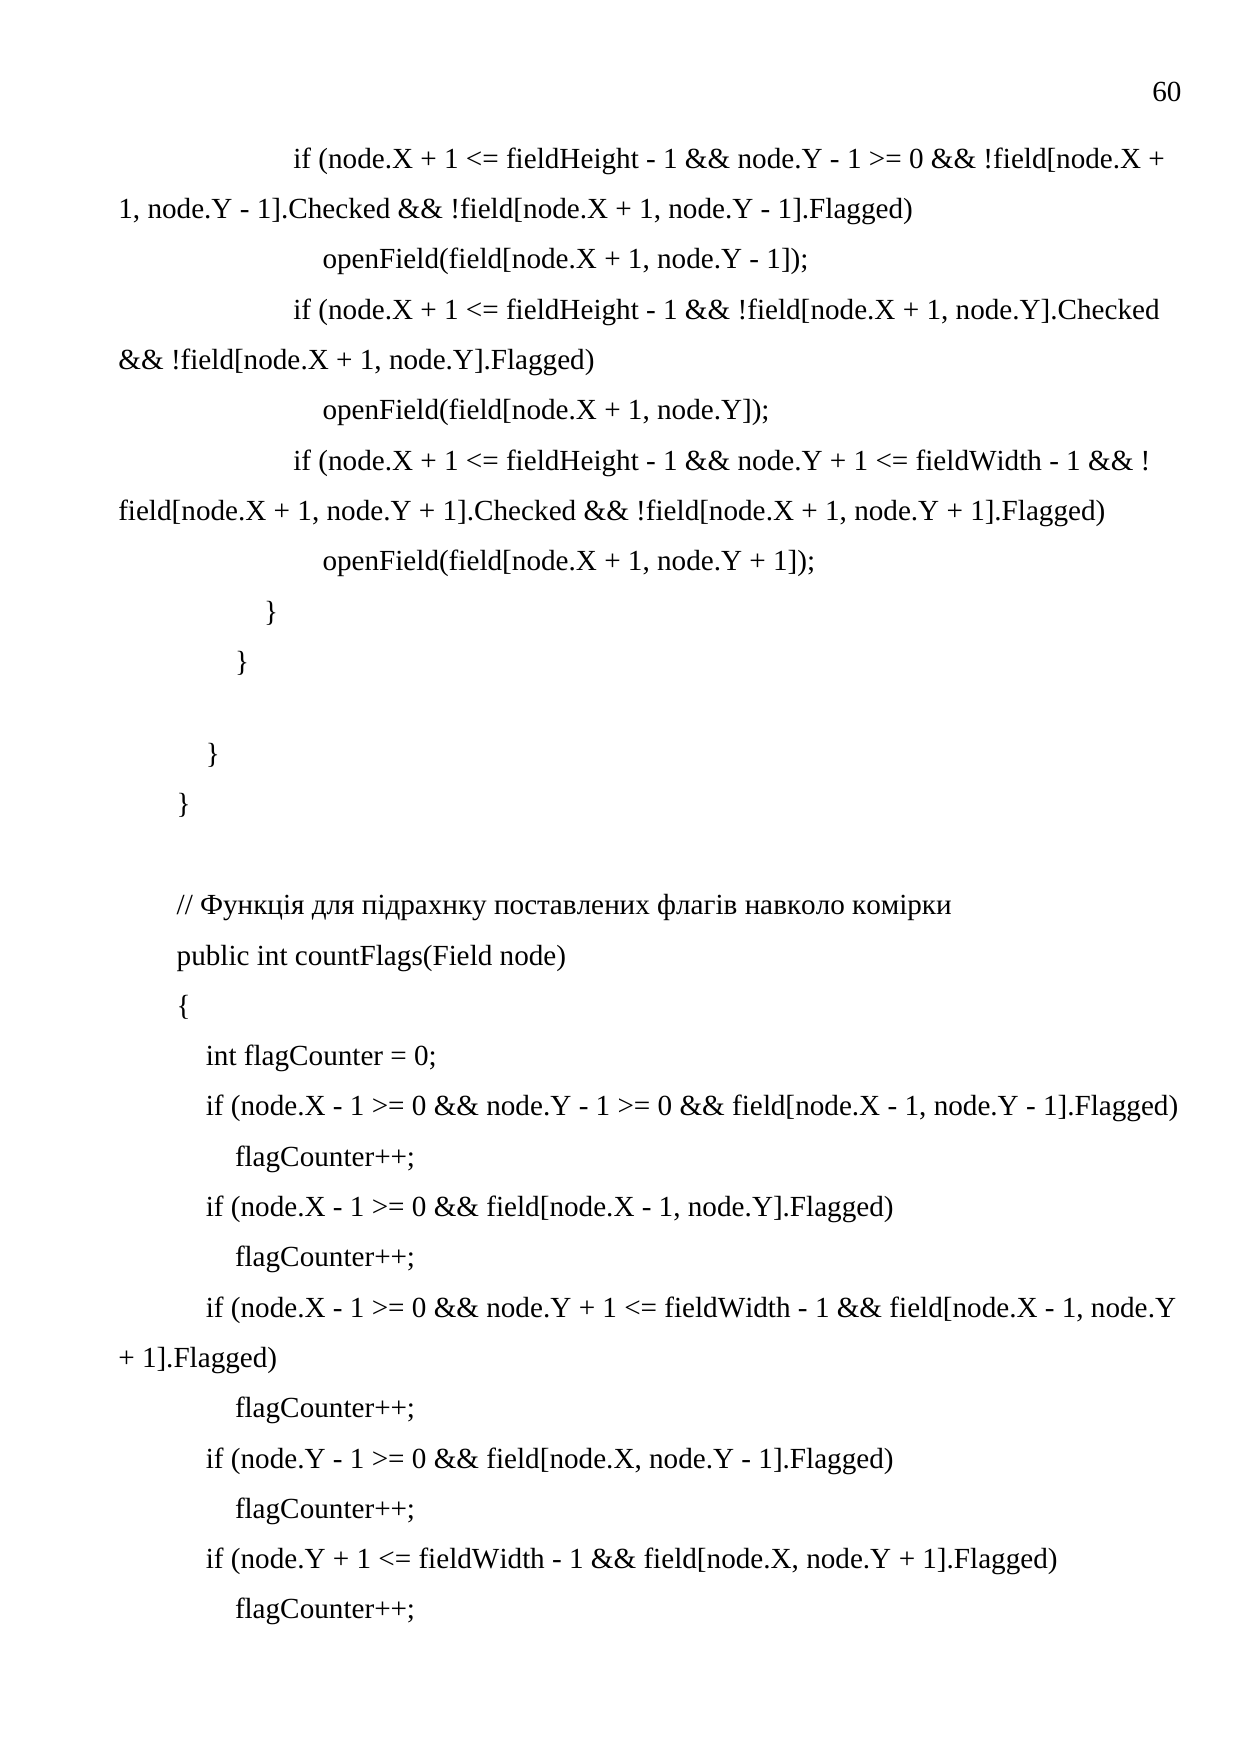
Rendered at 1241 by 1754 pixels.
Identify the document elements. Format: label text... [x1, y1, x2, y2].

text if (node.X - 1 >= 0 && node.Y - 1 >= 0 && field[node.X - 1, node.Y - 1].Flagged) [118, 1088, 1181, 1122]
text if (node.X + 1 <= fieldHeight - 1 && node.Y - 1 >= 0 && !field[node.X + 1, node.Y - 1].Checked && !field[node.X + 1, node.Y - 1].Flagged) [118, 141, 1181, 225]
text if (node.Y - 1 >= 0 && field[node.X, node.Y - 1].Flagged) [118, 1441, 1181, 1474]
text if (node.X - 1 >= 0 && field[node.X - 1, node.Y].Flagged) [118, 1189, 1181, 1223]
text public int countFlags(Field node) [118, 938, 1181, 971]
text flagCounter++; [118, 1592, 1181, 1625]
text if (node.X + 1 <= fieldHeight - 1 && node.Y + 1 <= fieldWidth - 1 && !field[node.X + 1, node.Y + 1].Checked && !field[node.X + 1, node.Y + 1].Flagged) [118, 443, 1181, 527]
text openField(field[node.X + 1, node.Y - 1]); [118, 242, 1181, 275]
text flagCounter++; [118, 1491, 1181, 1524]
text flagCounter++; [118, 1239, 1181, 1273]
text int flagCounter = 0; [118, 1038, 1181, 1072]
text flagCounter++; [118, 1390, 1181, 1424]
text if (node.Y + 1 <= fieldWidth - 1 && field[node.X, node.Y + 1].Flagged) [118, 1541, 1181, 1575]
text if (node.X - 1 >= 0 && node.Y + 1 <= fieldWidth - 1 && field[node.X - 1, node.Y + 1].Flagged) [118, 1290, 1181, 1374]
text } [118, 787, 1181, 820]
text // Функція для підрахнку поставлених флагів навколо комірки [118, 887, 1181, 921]
text } [118, 736, 1181, 770]
text } [118, 644, 1181, 678]
text openField(field[node.X + 1, node.Y + 1]); [118, 543, 1181, 577]
text { [118, 988, 1181, 1021]
text openField(field[node.X + 1, node.Y]); [118, 392, 1181, 426]
text flagCounter++; [118, 1139, 1181, 1172]
text } [118, 594, 1181, 627]
text if (node.X + 1 <= fieldHeight - 1 && !field[node.X + 1, node.Y].Checked && !field[node.X + 1, node.Y].Flagged) [118, 292, 1181, 376]
